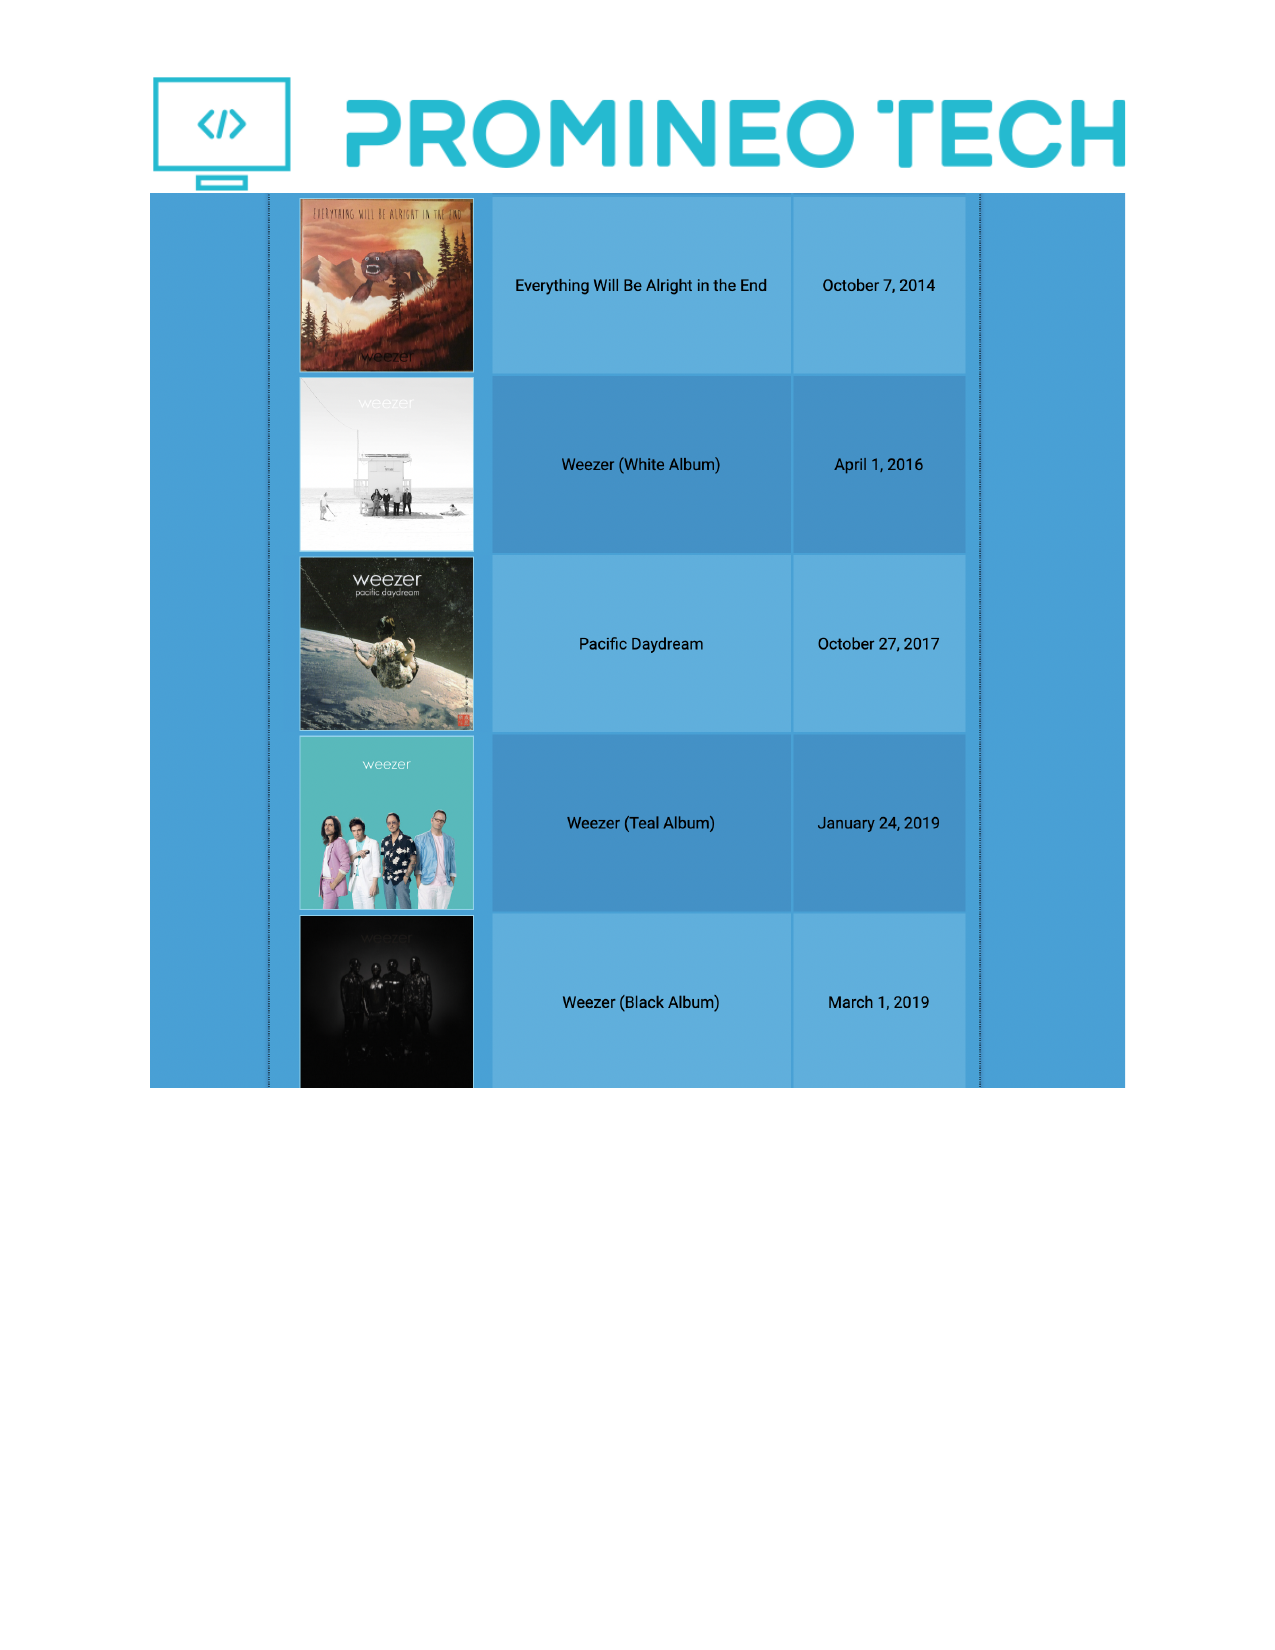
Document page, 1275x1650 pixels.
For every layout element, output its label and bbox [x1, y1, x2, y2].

picture [150, 75, 1125, 1088]
